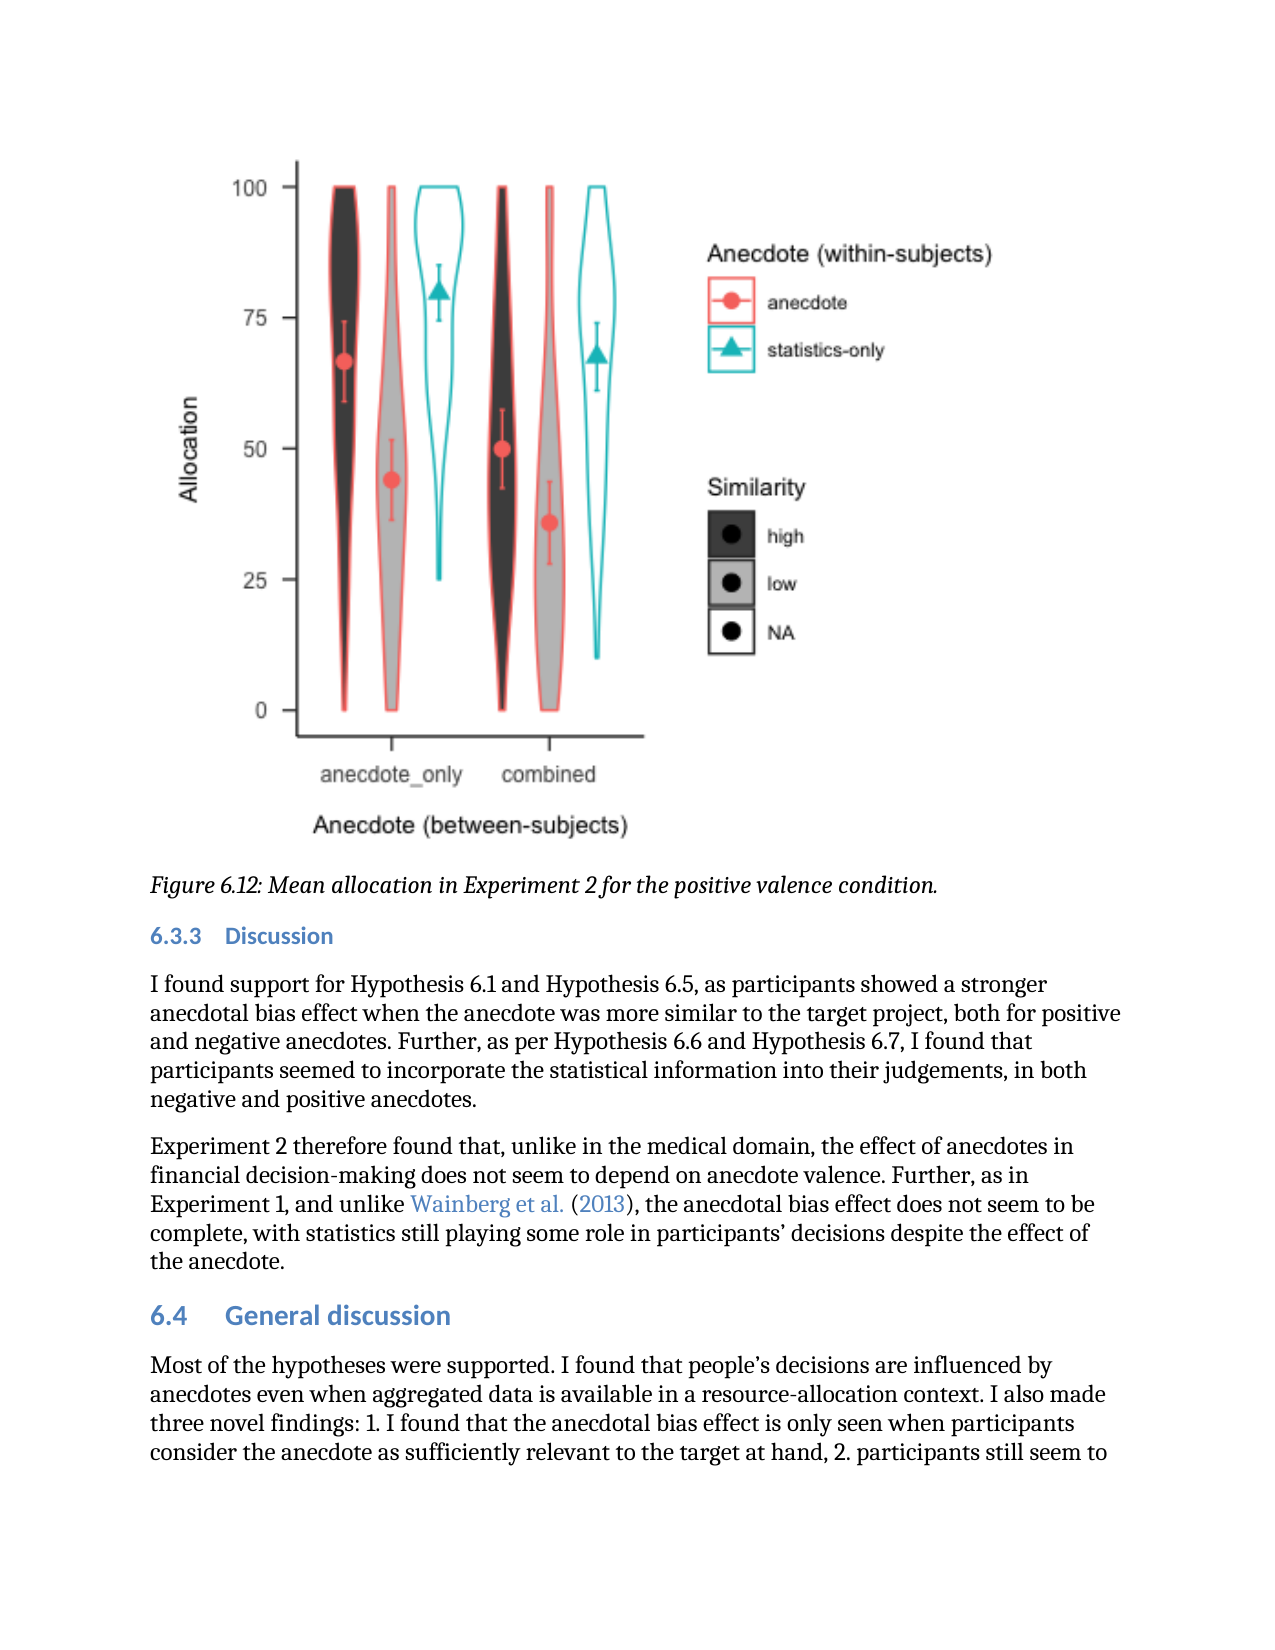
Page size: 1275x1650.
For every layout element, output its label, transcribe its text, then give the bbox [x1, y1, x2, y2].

subtitle 6.3.3 Discussion [150, 920, 1125, 951]
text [150, 1351, 1125, 1466]
text I found support for Hypothesis 6.1 and Hypothesis 6.5, as participants showed a stronger anecdotal bias effect when the anecdote was more similar to the target project, both for positive and negative anecdotes. Further, as per Hypothesis 6.6 and Hypothesis 6.7, I found that participants seemed to incorporate the statistical information into their judgements, in both negative and positive anecdotes. [150, 970, 1125, 1113]
picture [168, 150, 1044, 850]
text Experiment 2 therefore found that, unlike in the medical domain, the effect of anecdotes in financial decision-making does not seem to depend on anecdote valence. Further, as in Experiment 1, and unlike Wainberg et al. (2013), the anecdotal bias effect does not seem to be complete, with statistics still playing some role in participants’ decisions despite the effect of the anecdote. [150, 1132, 1125, 1276]
subtitle 6.4 General discussion [150, 1297, 1125, 1332]
text Figure 6.12: Mean allocation in Experiment 2 for the positive valence condition. [150, 871, 1125, 899]
